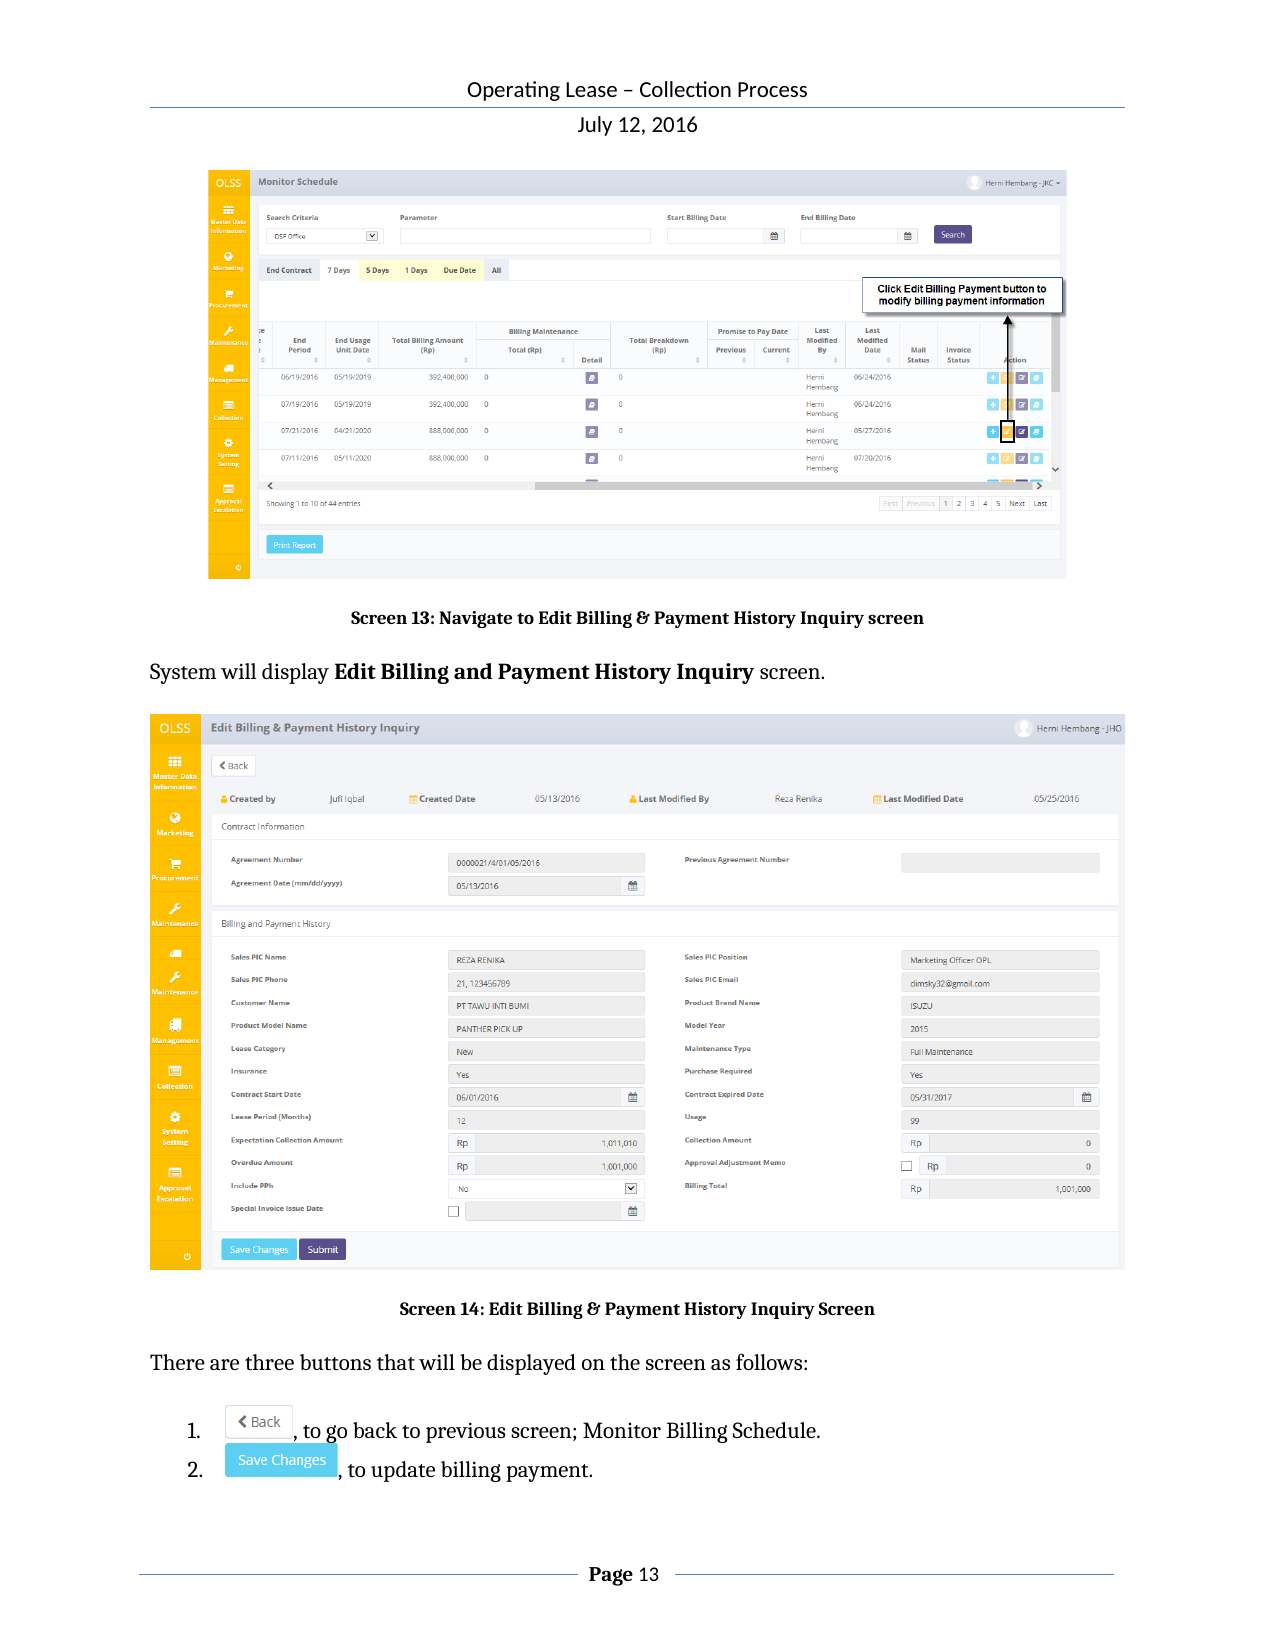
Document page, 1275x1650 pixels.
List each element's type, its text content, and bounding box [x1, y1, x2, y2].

text There are three buttons that will be displayed on the screen as follows: [150, 1350, 1125, 1376]
text Screen 13: Navigate to Edit Billing & Payment History Inquiry screen [150, 608, 1125, 629]
picture [225, 1443, 338, 1477]
list , to go back to previous screen; Monitor Billing Schedule. [187, 1405, 1125, 1444]
picture [225, 1405, 293, 1439]
text System will display Edit Billing and Payment History Inquiry screen. [150, 658, 1125, 685]
picture [208, 170, 1067, 579]
list , to update billing payment. [187, 1444, 1125, 1483]
picture [150, 714, 1125, 1270]
text Screen 14: Edit Billing & Payment History Inquiry Screen [150, 1299, 1125, 1321]
